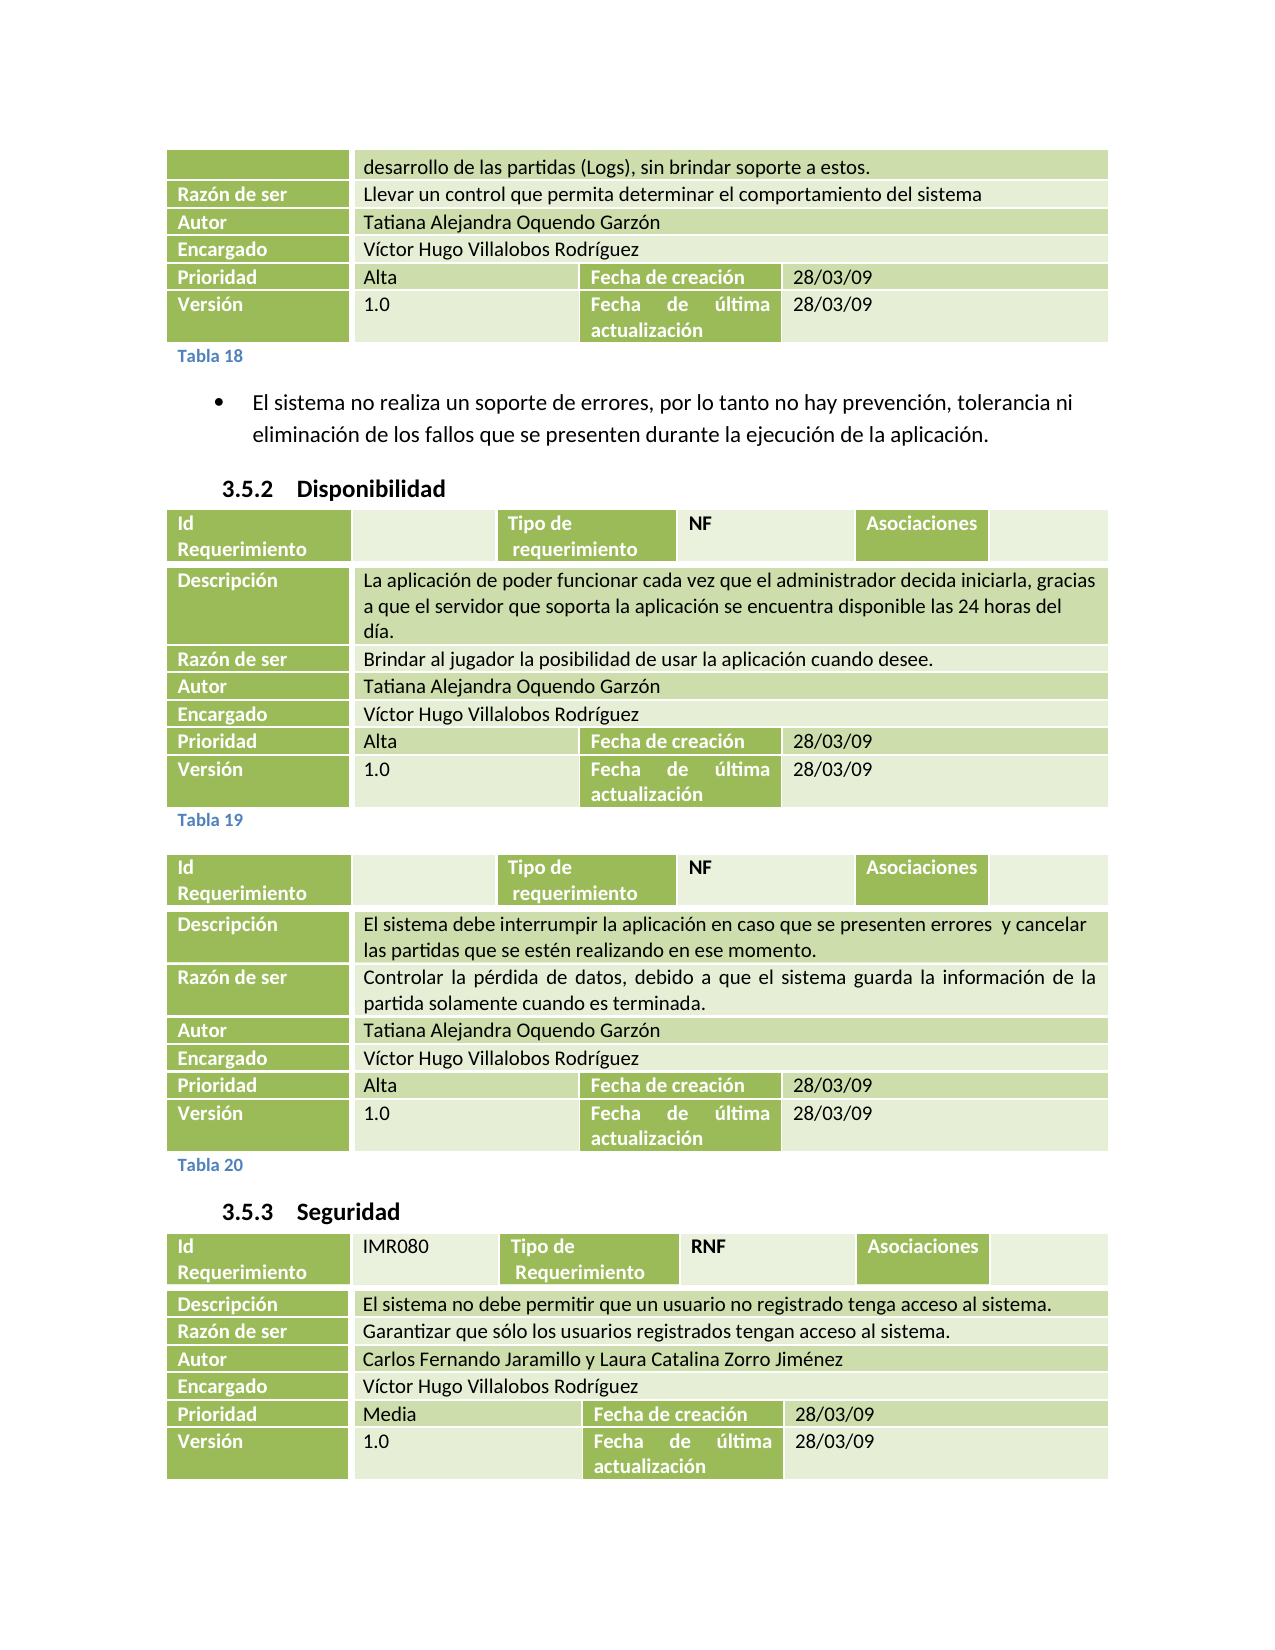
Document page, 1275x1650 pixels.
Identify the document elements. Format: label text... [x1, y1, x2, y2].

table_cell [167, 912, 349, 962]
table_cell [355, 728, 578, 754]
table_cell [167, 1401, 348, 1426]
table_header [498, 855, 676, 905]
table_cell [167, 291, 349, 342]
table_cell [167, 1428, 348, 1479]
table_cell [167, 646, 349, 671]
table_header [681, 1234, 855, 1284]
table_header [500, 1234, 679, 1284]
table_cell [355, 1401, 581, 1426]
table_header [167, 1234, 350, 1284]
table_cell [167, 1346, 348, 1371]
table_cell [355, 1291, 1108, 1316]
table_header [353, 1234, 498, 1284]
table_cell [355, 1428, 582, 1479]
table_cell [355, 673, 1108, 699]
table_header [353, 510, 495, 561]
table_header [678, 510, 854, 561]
subtitle Seguridad [222, 1197, 1098, 1227]
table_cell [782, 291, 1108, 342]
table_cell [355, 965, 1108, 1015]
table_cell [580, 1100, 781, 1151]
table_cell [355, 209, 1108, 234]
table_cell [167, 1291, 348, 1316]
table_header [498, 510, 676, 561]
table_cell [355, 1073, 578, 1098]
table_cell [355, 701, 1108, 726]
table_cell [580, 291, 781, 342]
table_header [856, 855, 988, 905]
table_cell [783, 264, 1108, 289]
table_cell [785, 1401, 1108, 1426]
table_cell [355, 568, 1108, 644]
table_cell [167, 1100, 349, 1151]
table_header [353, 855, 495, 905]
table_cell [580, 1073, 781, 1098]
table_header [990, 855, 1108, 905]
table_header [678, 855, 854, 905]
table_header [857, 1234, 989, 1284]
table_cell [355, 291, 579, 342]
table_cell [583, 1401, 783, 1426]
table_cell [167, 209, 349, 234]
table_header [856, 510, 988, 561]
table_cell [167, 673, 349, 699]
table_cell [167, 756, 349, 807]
list El sistema no realiza un soporte de errores, por lo tanto no hay prevención, tolerancia ni eliminación de los fallos que se presenten durante la ejecución de la aplicación. [215, 388, 1098, 448]
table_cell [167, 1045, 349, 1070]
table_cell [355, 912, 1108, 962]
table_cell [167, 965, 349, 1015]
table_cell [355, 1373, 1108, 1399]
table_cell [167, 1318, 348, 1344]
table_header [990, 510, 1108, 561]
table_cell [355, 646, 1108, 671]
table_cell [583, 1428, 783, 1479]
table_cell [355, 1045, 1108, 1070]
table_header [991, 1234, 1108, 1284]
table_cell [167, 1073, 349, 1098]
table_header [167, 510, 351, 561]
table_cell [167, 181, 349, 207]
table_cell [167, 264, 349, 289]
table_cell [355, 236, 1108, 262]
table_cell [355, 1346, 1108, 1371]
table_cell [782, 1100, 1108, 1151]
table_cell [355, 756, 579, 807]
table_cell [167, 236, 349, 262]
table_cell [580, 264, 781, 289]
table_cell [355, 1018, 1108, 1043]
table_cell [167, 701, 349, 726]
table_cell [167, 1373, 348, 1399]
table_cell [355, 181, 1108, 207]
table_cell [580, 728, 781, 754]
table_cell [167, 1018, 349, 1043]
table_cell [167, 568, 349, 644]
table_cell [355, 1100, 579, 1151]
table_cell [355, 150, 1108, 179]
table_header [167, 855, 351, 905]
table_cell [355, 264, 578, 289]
subtitle Disponibilidad [222, 473, 1098, 504]
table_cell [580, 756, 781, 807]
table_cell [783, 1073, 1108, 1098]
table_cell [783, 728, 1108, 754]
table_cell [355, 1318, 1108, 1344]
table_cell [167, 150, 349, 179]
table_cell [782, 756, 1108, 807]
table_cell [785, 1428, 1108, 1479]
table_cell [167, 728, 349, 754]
